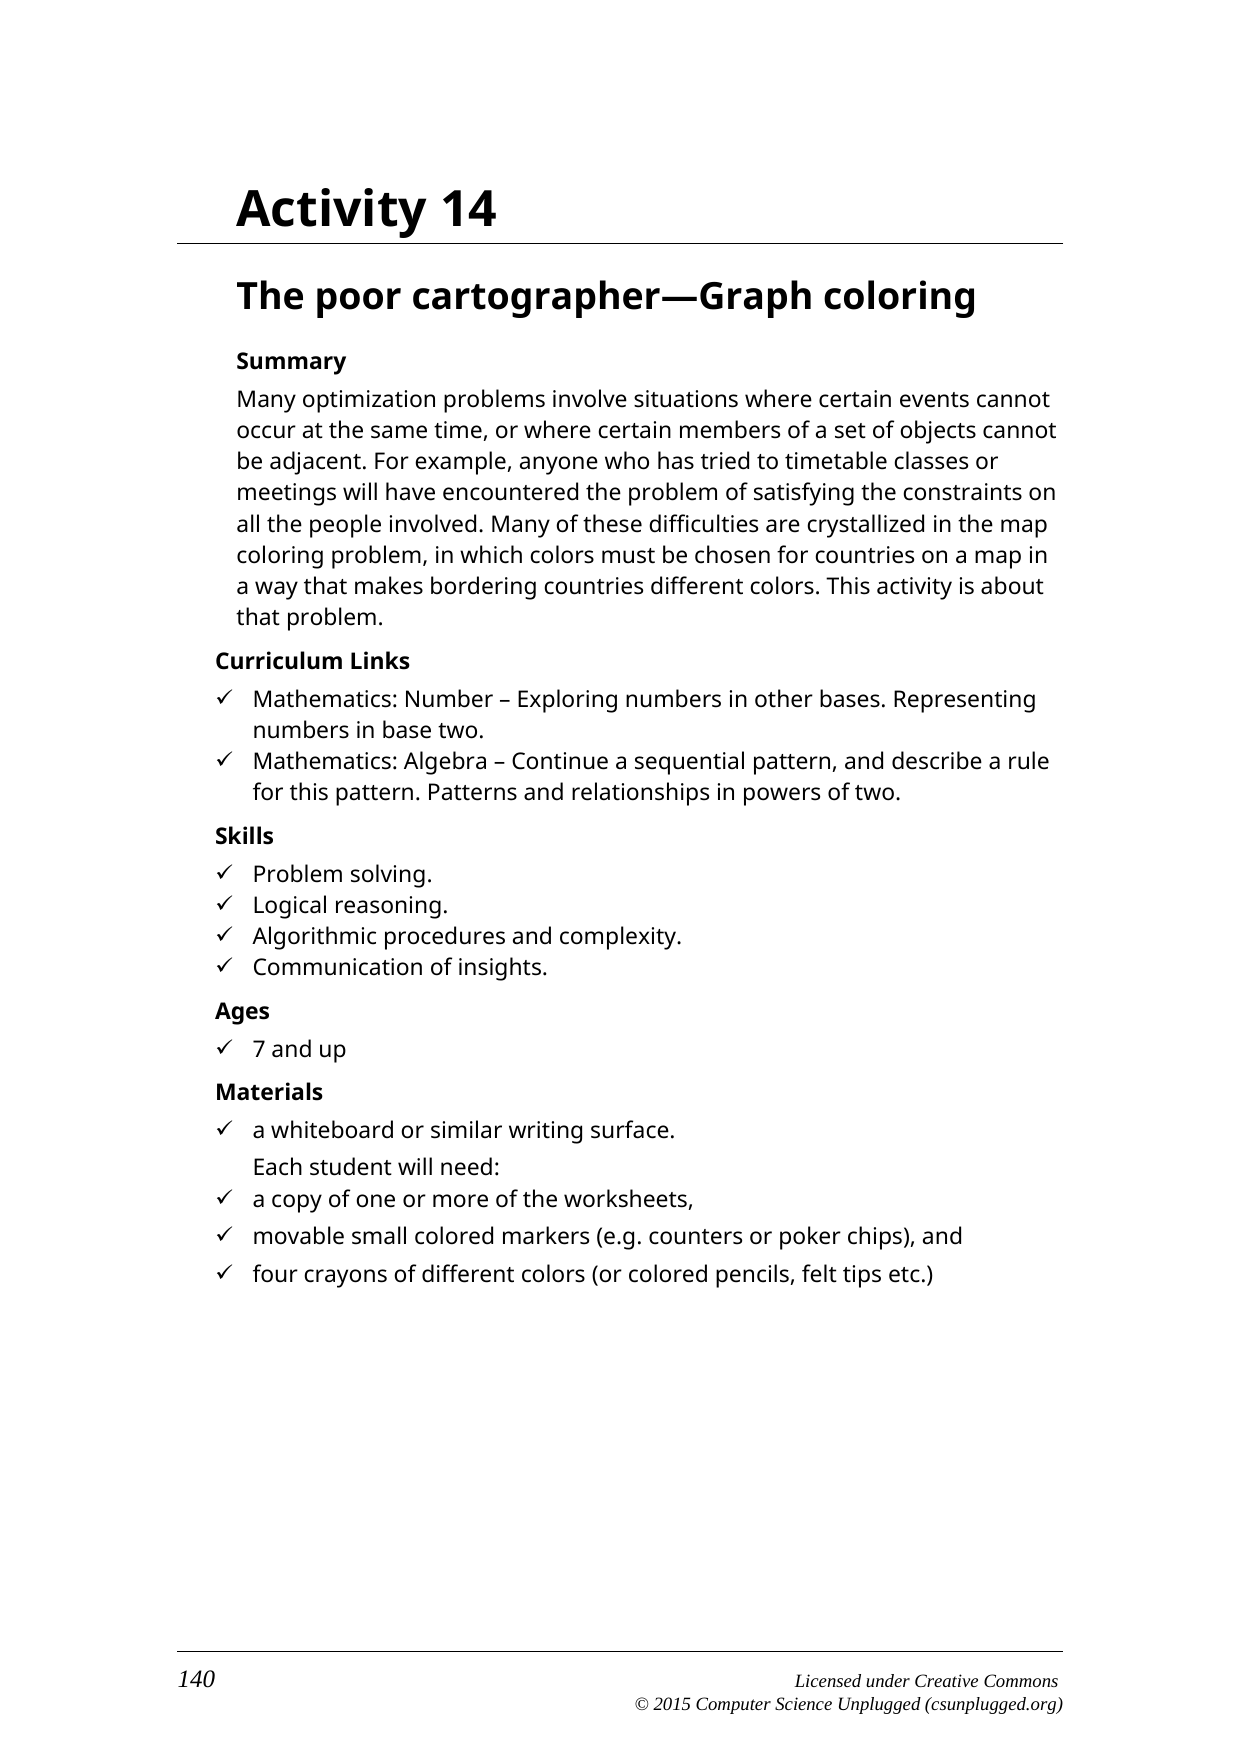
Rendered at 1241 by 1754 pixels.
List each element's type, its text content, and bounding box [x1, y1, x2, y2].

list Problem solving. [215, 857, 1063, 889]
subtitle Ages [215, 995, 1063, 1026]
list Logical reasoning. [215, 889, 1063, 920]
list a whiteboard or similar writing surface. [215, 1114, 1063, 1145]
subtitle Skills [215, 820, 1063, 851]
list 7 and up [215, 1032, 1063, 1064]
subtitle Curriculum Links [177, 645, 1063, 676]
list Mathematics: Algebra – Continue a sequential pattern, and describe a rule for this pattern. Patterns and relationships in powers of two. [215, 745, 1063, 807]
list movable small colored markers (e.g. counters or poker chips), and [215, 1220, 1063, 1251]
subtitle Summary [236, 345, 1063, 376]
subtitle Materials [215, 1076, 1063, 1107]
list Algorithmic procedures and complexity. [215, 920, 1063, 951]
list Mathematics: Number – Exploring numbers in other bases. Representing numbers in base two. [215, 682, 1063, 745]
text Activity 14 [177, 173, 1063, 243]
list Communication of insights. [215, 951, 1063, 982]
text The poor cartographer—Graph coloring [177, 269, 1063, 320]
list four crayons of different colors (or colored pencils, felt tips etc.) [215, 1257, 1063, 1289]
list a copy of one or more of the worksheets, [215, 1182, 1063, 1214]
text Many optimization problems involve situations where certain events cannot occur at the same time, or where certain members of a set of objects cannot be adjacent. For example, anyone who has tried to timetable classes or meetings will have encountered the problem of satisfying the constraints on all the people involved. Many of these difficulties are crystallized in the map coloring problem, in which colors must be chosen for countries on a map in a way that makes bordering countries different colors. This activity is about that problem. [236, 382, 1063, 632]
text Each student will need: [252, 1151, 1063, 1182]
